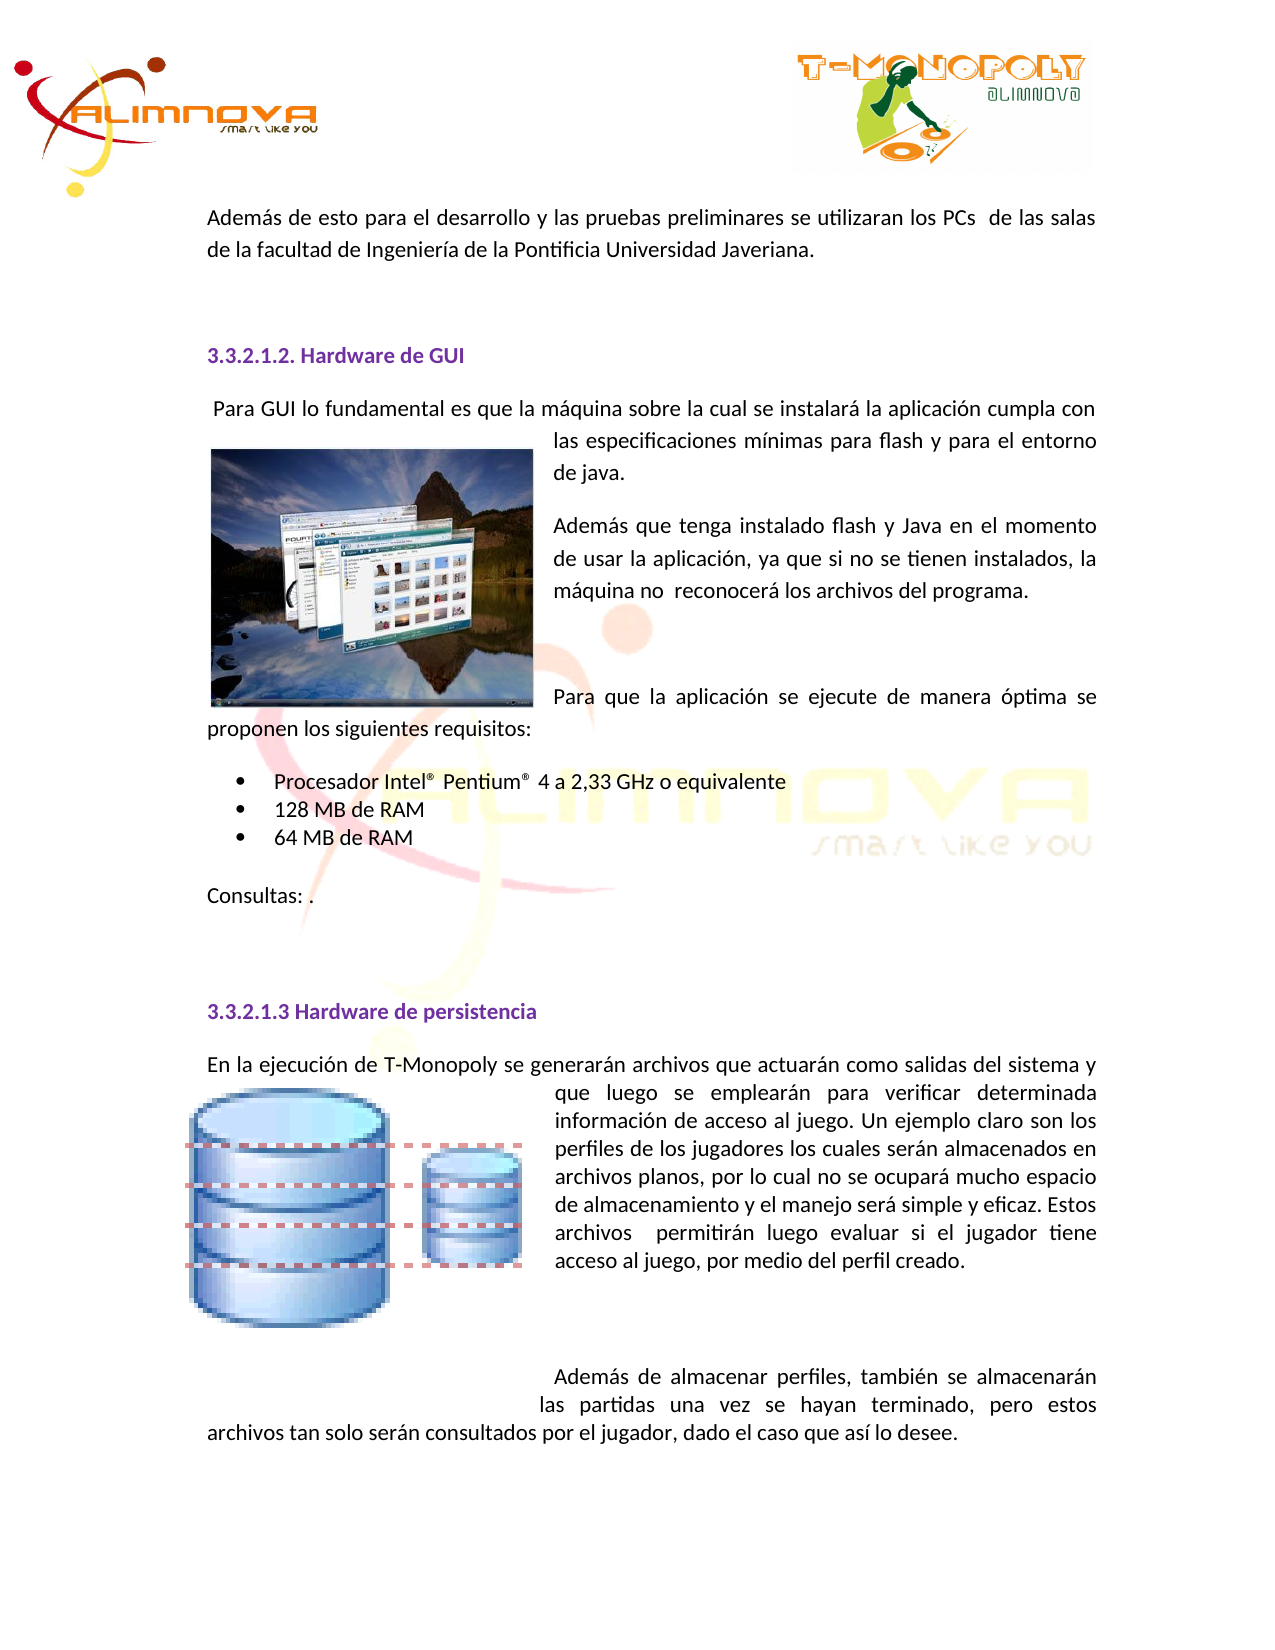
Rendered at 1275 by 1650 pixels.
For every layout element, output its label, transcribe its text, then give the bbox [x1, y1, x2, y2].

list 64 MB de RAM [236, 823, 1098, 851]
picture [10, 55, 319, 199]
text Para GUI lo fundamental es que la máquina sobre la cual se instalará la aplicación cumpla con las especificaciones mínimas para flash y para el entorno de java. [207, 394, 1098, 487]
list Procesador Intel® Pentium® 4 a 2,33 GHz o equivalente [236, 767, 1098, 795]
text Además de esto para el desarrollo y las pruebas preliminares se utilizaran los PCs de las salas de la facultad de Ingeniería de la Pontificia Universidad Javeriana. [207, 177, 1098, 263]
text Para que la aplicación se ejecute de manera óptima se proponen los siguientes requisitos: [207, 682, 1098, 742]
text Además de almacenar perfiles, también se almacenarán las partidas una vez se hayan terminado, pero estos archivos tan solo serán consultados por el jugador, dado el caso que así lo desee. [207, 1362, 1098, 1447]
picture [176, 1084, 532, 1333]
subtitle 3.3.2.1.2. Hardware de GUI [207, 341, 1098, 369]
text En la ejecución de T-Monopoly se generarán archivos que actuarán como salidas del sistema y que luego se emplearán para verificar determinada información de acceso al juego. Un ejemplo claro son los perfiles de los jugadores los cuales serán almacenados en archivos planos, por lo cual no se ocupará mucho espacio de almacenamiento y el manejo será simple y eficaz. Estos archivos permitirán luego evaluar si el jugador tiene acceso al juego, por medio del perfil creado. [207, 1050, 1098, 1274]
text Además que tenga instalado flash y Java en el momento de usar la aplicación, ya que si no se tienen instalados, la máquina no reconocerá los archivos del programa. [535, 512, 1098, 604]
picture [209, 447, 535, 707]
picture [792, 40, 1093, 173]
list 128 MB de RAM [236, 795, 1098, 823]
text Consultas: [30]. [207, 881, 1098, 909]
subtitle 3.3.2.1.3 Hardware de persistencia [207, 997, 1098, 1025]
